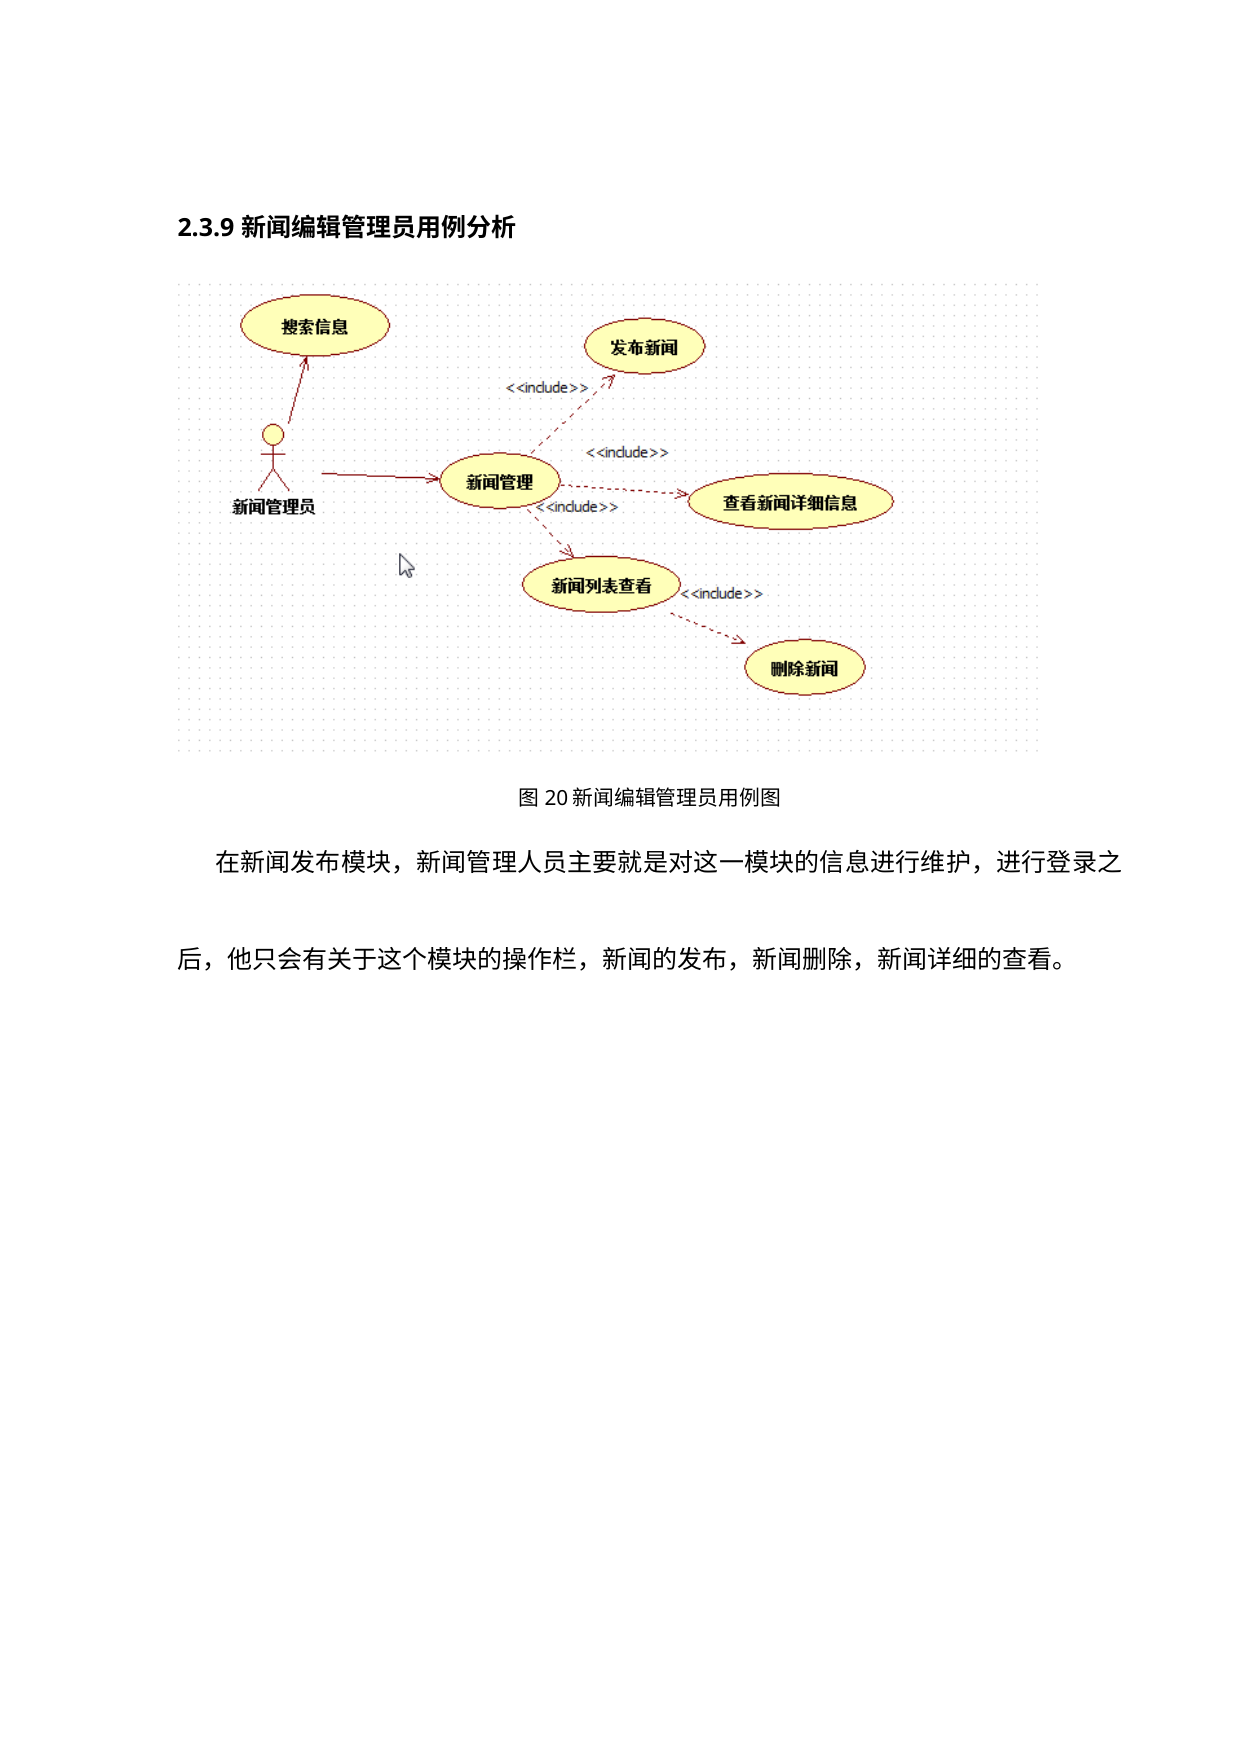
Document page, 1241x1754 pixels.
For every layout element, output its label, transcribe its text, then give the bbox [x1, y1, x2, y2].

text 图 20新闻编辑管理员用例图 [177, 781, 1122, 813]
picture [177, 276, 1043, 758]
text 在新闻发布模块，新闻管理人员主要就是对这一模块的信息进行维护，进行登录之后，他只会有关于这个模块的操作栏，新闻的发布，新闻删除，新闻详细的查看。 [177, 828, 1122, 991]
subtitle 2.3.9 新闻编辑管理员用例分析 [177, 193, 1122, 258]
